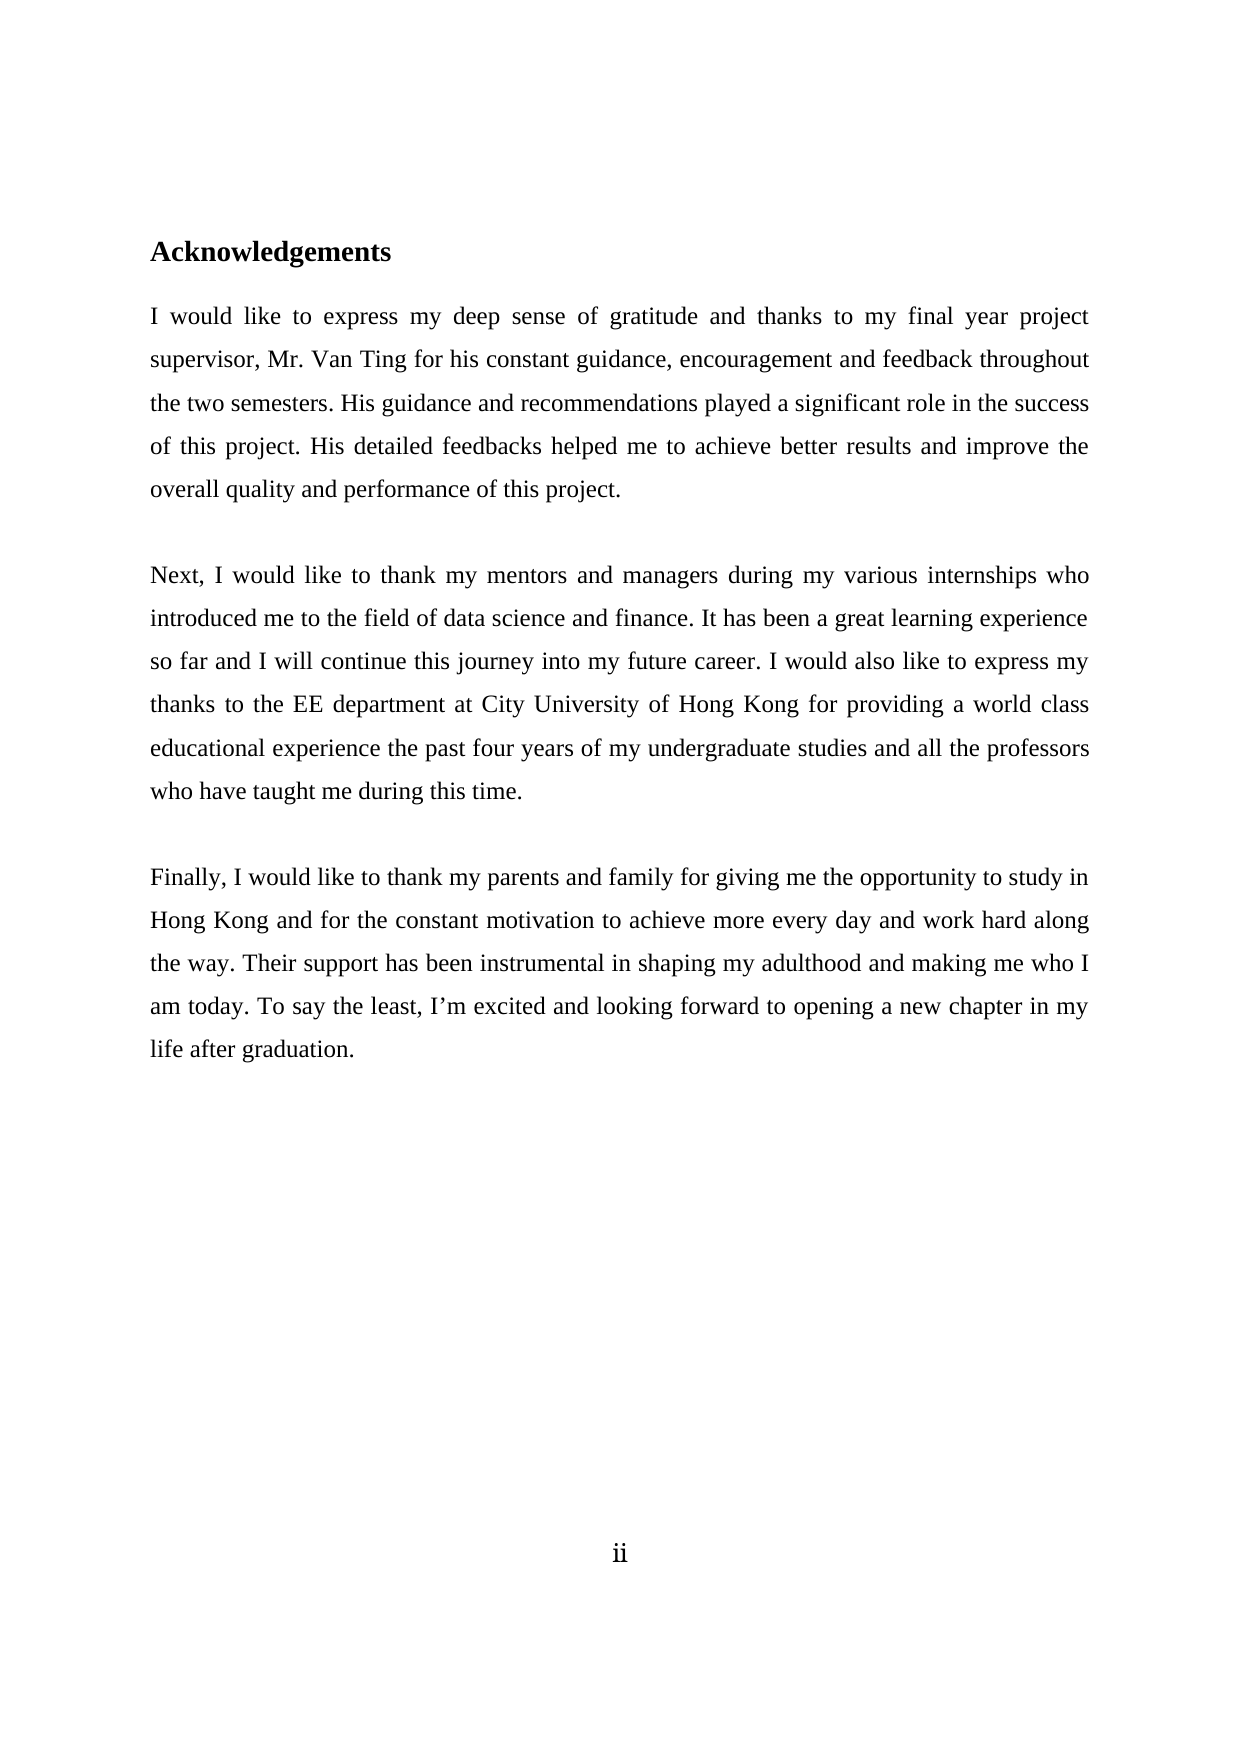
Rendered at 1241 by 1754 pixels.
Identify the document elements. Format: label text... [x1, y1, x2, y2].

text Next, I would like to thank my mentors and managers during my various internships who introduced me to the field of data science and finance. It has been a great learning experience so far and I will continue this journey into my future career. I would also like to express my thanks to the EE department at City University of Hong Kong for providing a world class educational experience the past four years of my undergraduate studies and all the professors who have taught me during this time. [150, 560, 1090, 804]
subtitle Acknowledgements [150, 234, 1090, 268]
text I would like to express my deep sense of gratitude and thanks to my final year project supervisor, Mr. Van Ting for his constant guidance, encouragement and feedback throughout the two semesters. His guidance and recommendations played a significant role in the success of this project. His detailed feedbacks helped me to achieve better results and improve the overall quality and performance of this project. [150, 301, 1090, 503]
text Finally, I would like to thank my parents and family for giving me the opportunity to study in Hong Kong and for the constant motivation to achieve more every day and work hard along the way. Their support has been instrumental in shaping my adulthood and making me who I am today. To say the least, I’m excited and looking forward to opening a new chapter in my life after graduation. [150, 862, 1090, 1063]
